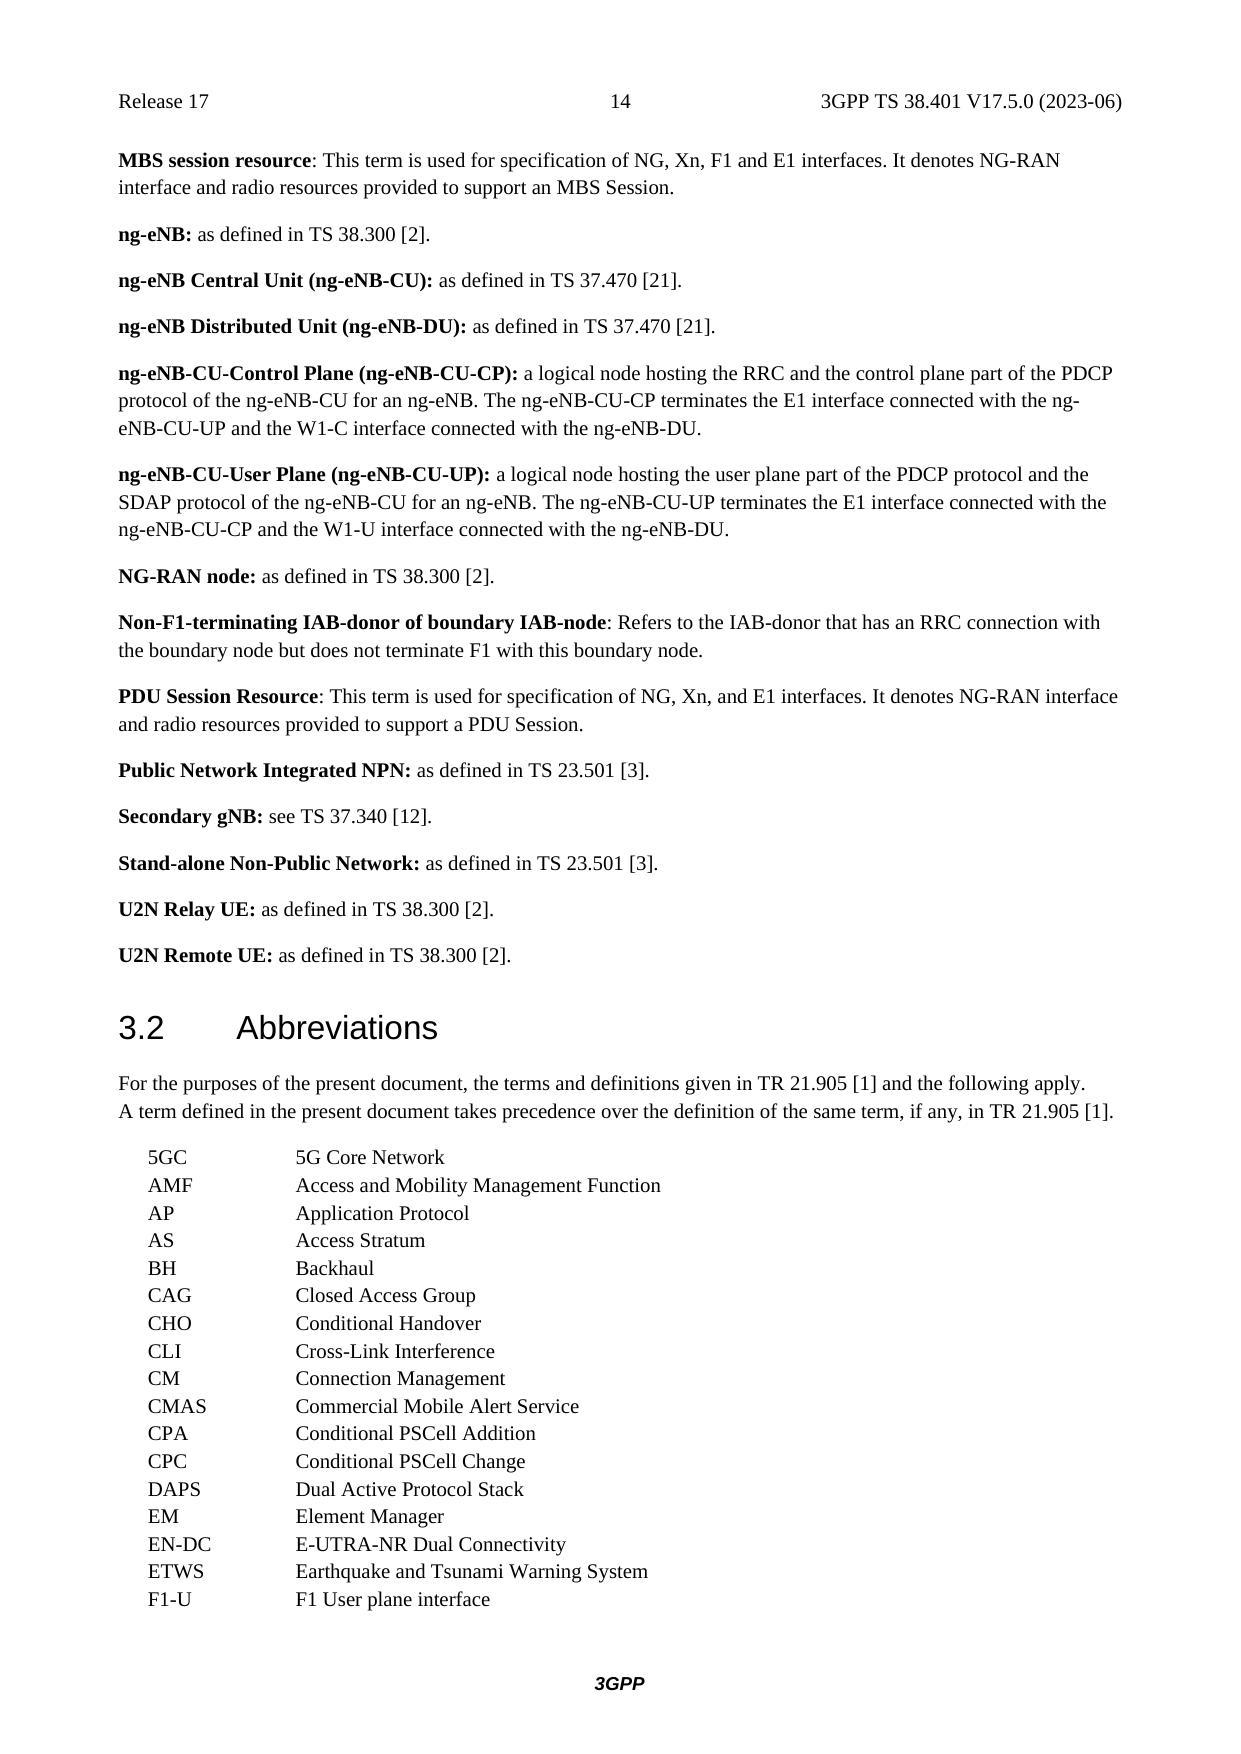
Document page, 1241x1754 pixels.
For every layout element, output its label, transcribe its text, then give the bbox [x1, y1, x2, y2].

text ng-eNB-CU-User Plane (ng-eNB-CU-UP): a logical node hosting the user plane part of the PDCP protocol and the SDAP protocol of the ng-eNB-CU for an ng-eNB. The ng-eNB-CU-UP terminates the E1 interface connected with the ng-eNB-CU-CP and the W1-U interface connected with the ng-eNB-DU. [118, 462, 1122, 541]
text EM Element Manager [148, 1504, 1122, 1528]
text AMF Access and Mobility Management Function [148, 1173, 1122, 1197]
text EN-DC E-UTRA-NR Dual Connectivity [148, 1532, 1122, 1556]
text PDU Session Resource: This term is used for specification of NG, Xn, and E1 interfaces. It denotes NG-RAN interface and radio resources provided to support a PDU Session. [118, 684, 1122, 736]
text CM Connection Management [148, 1366, 1122, 1390]
text Non-F1-terminating IAB-donor of boundary IAB-node: Refers to the IAB-donor that has an RRC connection with the boundary node but does not terminate F1 with this boundary node. [118, 610, 1122, 662]
text AP Application Protocol [148, 1201, 1122, 1224]
text U2N Remote UE: as defined in TS 38.300 [2]. [118, 943, 1122, 967]
text AS Access Stratum [148, 1228, 1122, 1252]
subtitle 3.2 Abbreviations [118, 1008, 1122, 1047]
text ETWS Earthquake and Tsunami Warning System [148, 1559, 1122, 1583]
text 5GC 5G Core Network [148, 1145, 1122, 1169]
text ng-eNB Central Unit (ng-eNB-CU): as defined in TS 37.470 [21]. [118, 268, 1122, 292]
text MBS session resource: This term is used for specification of NG, Xn, F1 and E1 interfaces. It denotes NG-RAN interface and radio resources provided to support an MBS Session. [118, 147, 1122, 199]
text Secondary gNB: see TS 37.340 [12]. [118, 804, 1122, 828]
text DAPS Dual Active Protocol Stack [148, 1477, 1122, 1501]
text U2N Relay UE: as defined in TS 38.300 [2]. [118, 897, 1122, 921]
text CMAS Commercial Mobile Alert Service [148, 1394, 1122, 1418]
text CHO Conditional Handover [148, 1311, 1122, 1335]
text NG-RAN node: as defined in TS 38.300 [2]. [118, 564, 1122, 588]
text CLI Cross-Link Interference [148, 1338, 1122, 1363]
text F1-U F1 User plane interface [148, 1587, 1122, 1611]
text CAG Closed Access Group [148, 1283, 1122, 1307]
text BH Backhaul [148, 1256, 1122, 1280]
text ng-eNB: as defined in TS 38.300 [2]. [118, 221, 1122, 246]
text Public Network Integrated NPN: as defined in TS 23.501 [3]. [118, 758, 1122, 782]
text CPA Conditional PSCell Addition [148, 1421, 1122, 1445]
text For the purposes of the present document, the terms and definitions given in TR 21.905 [1] and the following apply. A term defined in the present document takes precedence over the definition of the same term, if any, in TR 21.905 [1]. [118, 1071, 1122, 1123]
text ng-eNB Distributed Unit (ng-eNB-DU): as defined in TS 37.470 [21]. [118, 314, 1122, 338]
text ng-eNB-CU-Control Plane (ng-eNB-CU-CP): a logical node hosting the RRC and the control plane part of the PDCP protocol of the ng-eNB-CU for an ng-eNB. The ng-eNB-CU-CP terminates the E1 interface connected with the ng-eNB-CU-UP and the W1-C interface connected with the ng-eNB-DU. [118, 361, 1122, 440]
text CPC Conditional PSCell Change [148, 1449, 1122, 1473]
text Stand-alone Non-Public Network: as defined in TS 23.501 [3]. [118, 851, 1122, 875]
